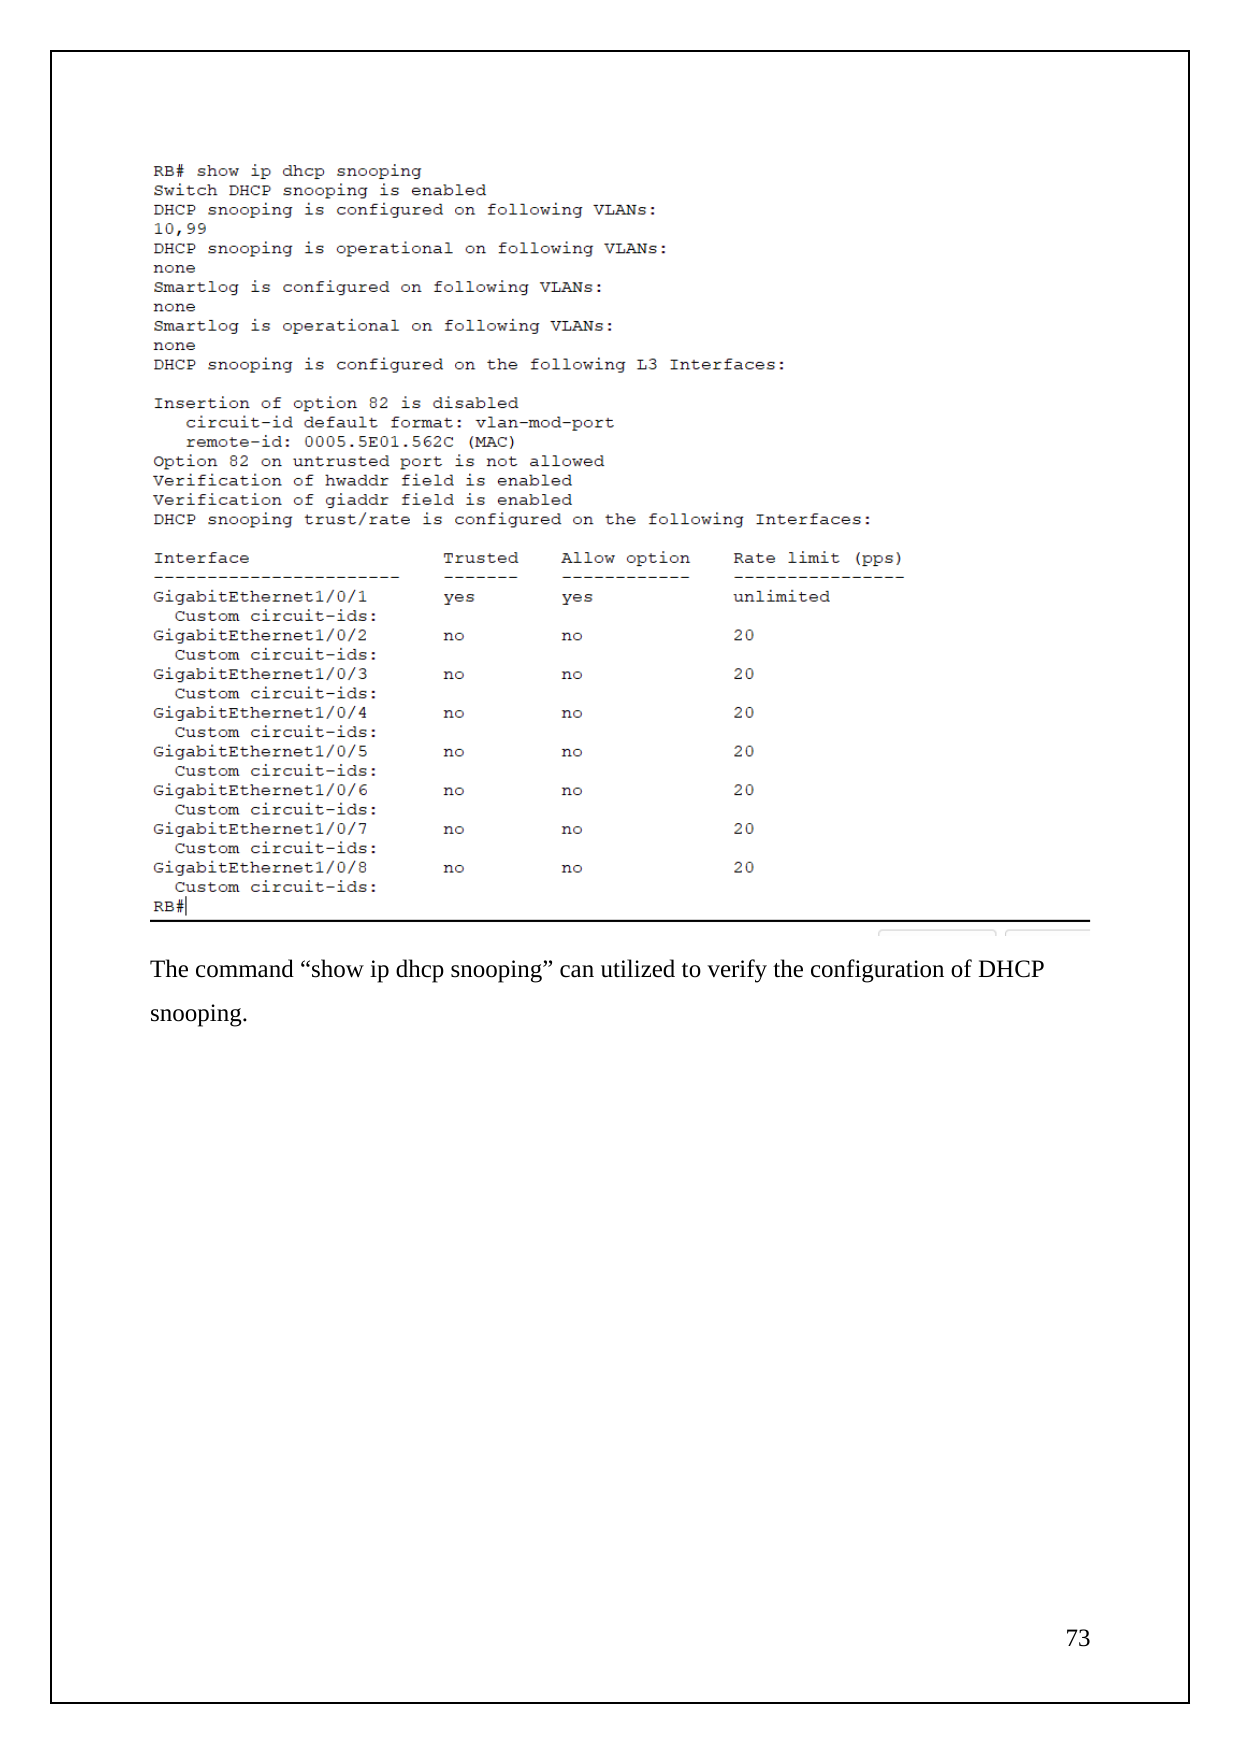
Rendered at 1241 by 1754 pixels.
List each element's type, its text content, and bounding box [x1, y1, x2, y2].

text The command “show ip dhcp snooping” can utilized to verify the configuration of DHCP snooping. [150, 954, 1090, 1026]
picture [150, 150, 1091, 936]
